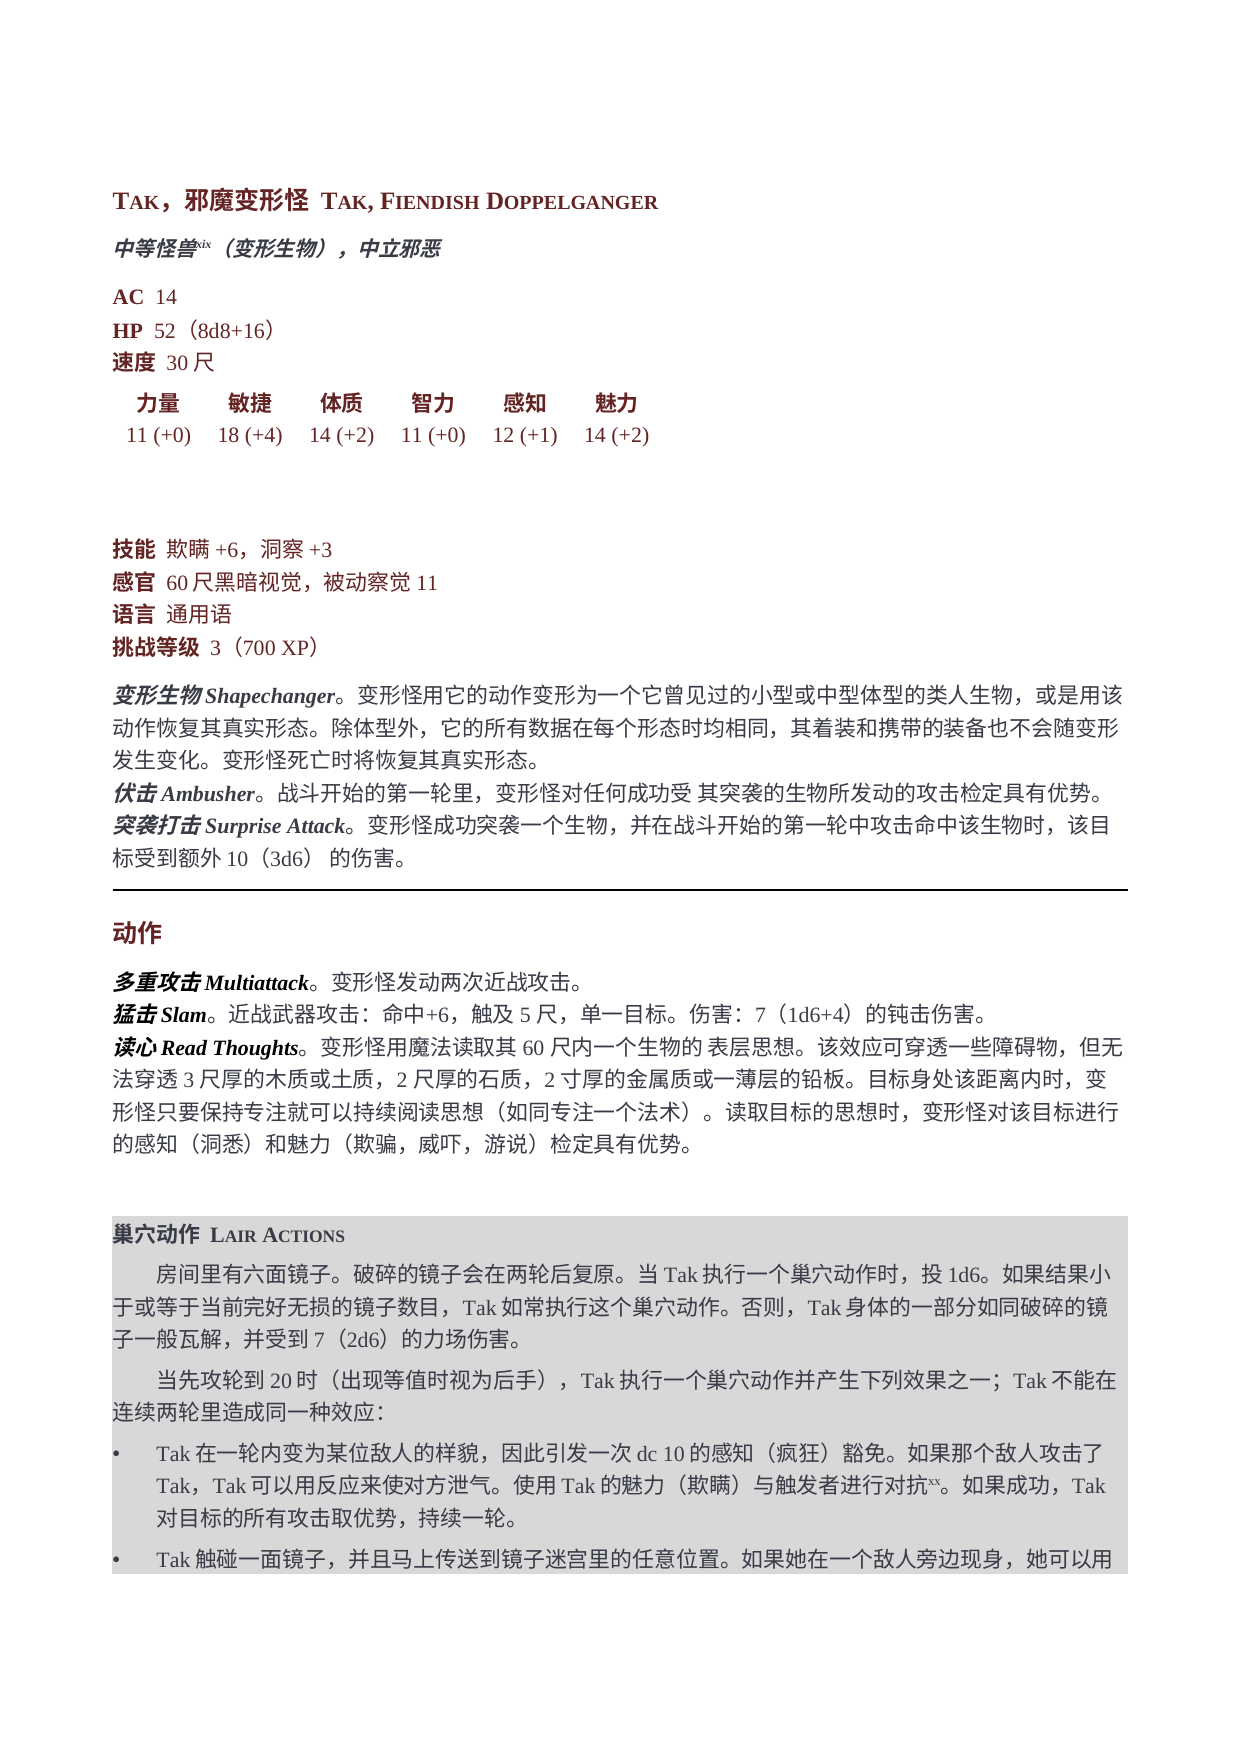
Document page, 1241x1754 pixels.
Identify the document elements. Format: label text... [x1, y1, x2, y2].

table_header 力量 [113, 386, 204, 418]
table_cell 11 (+0) [113, 418, 204, 451]
table_header 智力 [388, 386, 479, 418]
table_cell 11 (+0) [388, 418, 479, 451]
text 动作 多重攻击Multiattack。变形怪发动两次近战攻击。 猛击Slam。近战武器攻击：命中+6，触及 5 尺，单一目标。伤害：7（1d6+4）的钝击伤害。 读心Read Thoughts。变形怪用魔法读取其 60 尺内一个生物的 表层思想。该效应可穿透一些障碍物，但无法穿透 3 尺厚的木质或土质，2 尺厚的石质，2 寸厚的金属质或一薄层的铅板。目标身处该距离内时，变形怪只要保持专注就可以持续阅读思想（如同专注一个法术）。读取目标的思想时，变形怪对该目标进行的感知（洞悉）和魅力（欺骗，威吓，游说）检定具有优势。 [112, 890, 1128, 1159]
text 房间里有六面镜子。破碎的镜子会在两轮后复原。当Tak执行一个巢穴动作时，投1d6。如果结果小于或等于当前完好无损的镜子数目，Tak如常执行这个巢穴动作。否则，Tak身体的一部分如同破碎的镜子一般瓦解，并受到7（2d6）的力场伤害。 [112, 1257, 1128, 1354]
table_cell 18 (+4) [204, 418, 296, 451]
table_cell 14 (+2) [571, 418, 662, 451]
list Tak在一轮内变为某位敌人的样貌，因此引发一次dc 10的感知（疯狂）豁免。如果那个敌人攻击了Tak，Tak可以用反应来使对方泄气。使用Tak的魅力（欺瞒）与触发者进行对抗。如果成功，Tak对目标的所有攻击取优势，持续一轮。 [112, 1436, 1128, 1533]
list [112, 1541, 1128, 1574]
table_cell 12 (+1) [479, 418, 571, 451]
table_header 感知 [479, 386, 571, 418]
table_header 体质 [296, 386, 387, 418]
subtitle Tak，邪魔变形怪 Tak, Fiendish Doppelganger [112, 166, 1128, 231]
text 变形生物 Shapechanger。变形怪用它的动作变形为一个它曾见过的小型或中型体型的类人生物，或是用该动作恢复其真实形态。除体型外，它的所有数据在每个形态时均相同，其着装和携带的装备也不会随变形发生变化。变形怪死亡时将恢复其真实形态。 伏击 Ambusher。战斗开始的第一轮里，变形怪对任何成功受 其突袭的生物所发动的攻击检定具有优势。 突袭打击 Surprise Attack。变形怪成功突袭一个生物，并在战斗开始的第一轮中攻击命中该生物时，该目标受到额外10（3d6） 的伤害。 [112, 678, 1128, 873]
text 技能 欺瞒 +6，洞察 +3 感官 60尺黑暗视觉，被动察觉 11 语言 通用语 挑战等级 3（700 XP） [112, 467, 1128, 662]
table_header 敏捷 [204, 386, 296, 418]
text AC 14 HP 52（8d8+16） 速度 30 尺 [112, 280, 1128, 377]
table_header 魅力 [571, 386, 662, 418]
table_cell 14 (+2) [296, 418, 387, 451]
text 巢穴动作 Lair Actions [112, 1216, 1128, 1249]
text 当先攻轮到20时（出现等值时视为后手），Tak执行一个巢穴动作并产生下列效果之一；Tak不能在连续两轮里造成同一种效应： [112, 1362, 1128, 1427]
text 中等怪兽（变形生物），中立邪恶 [112, 231, 1128, 264]
